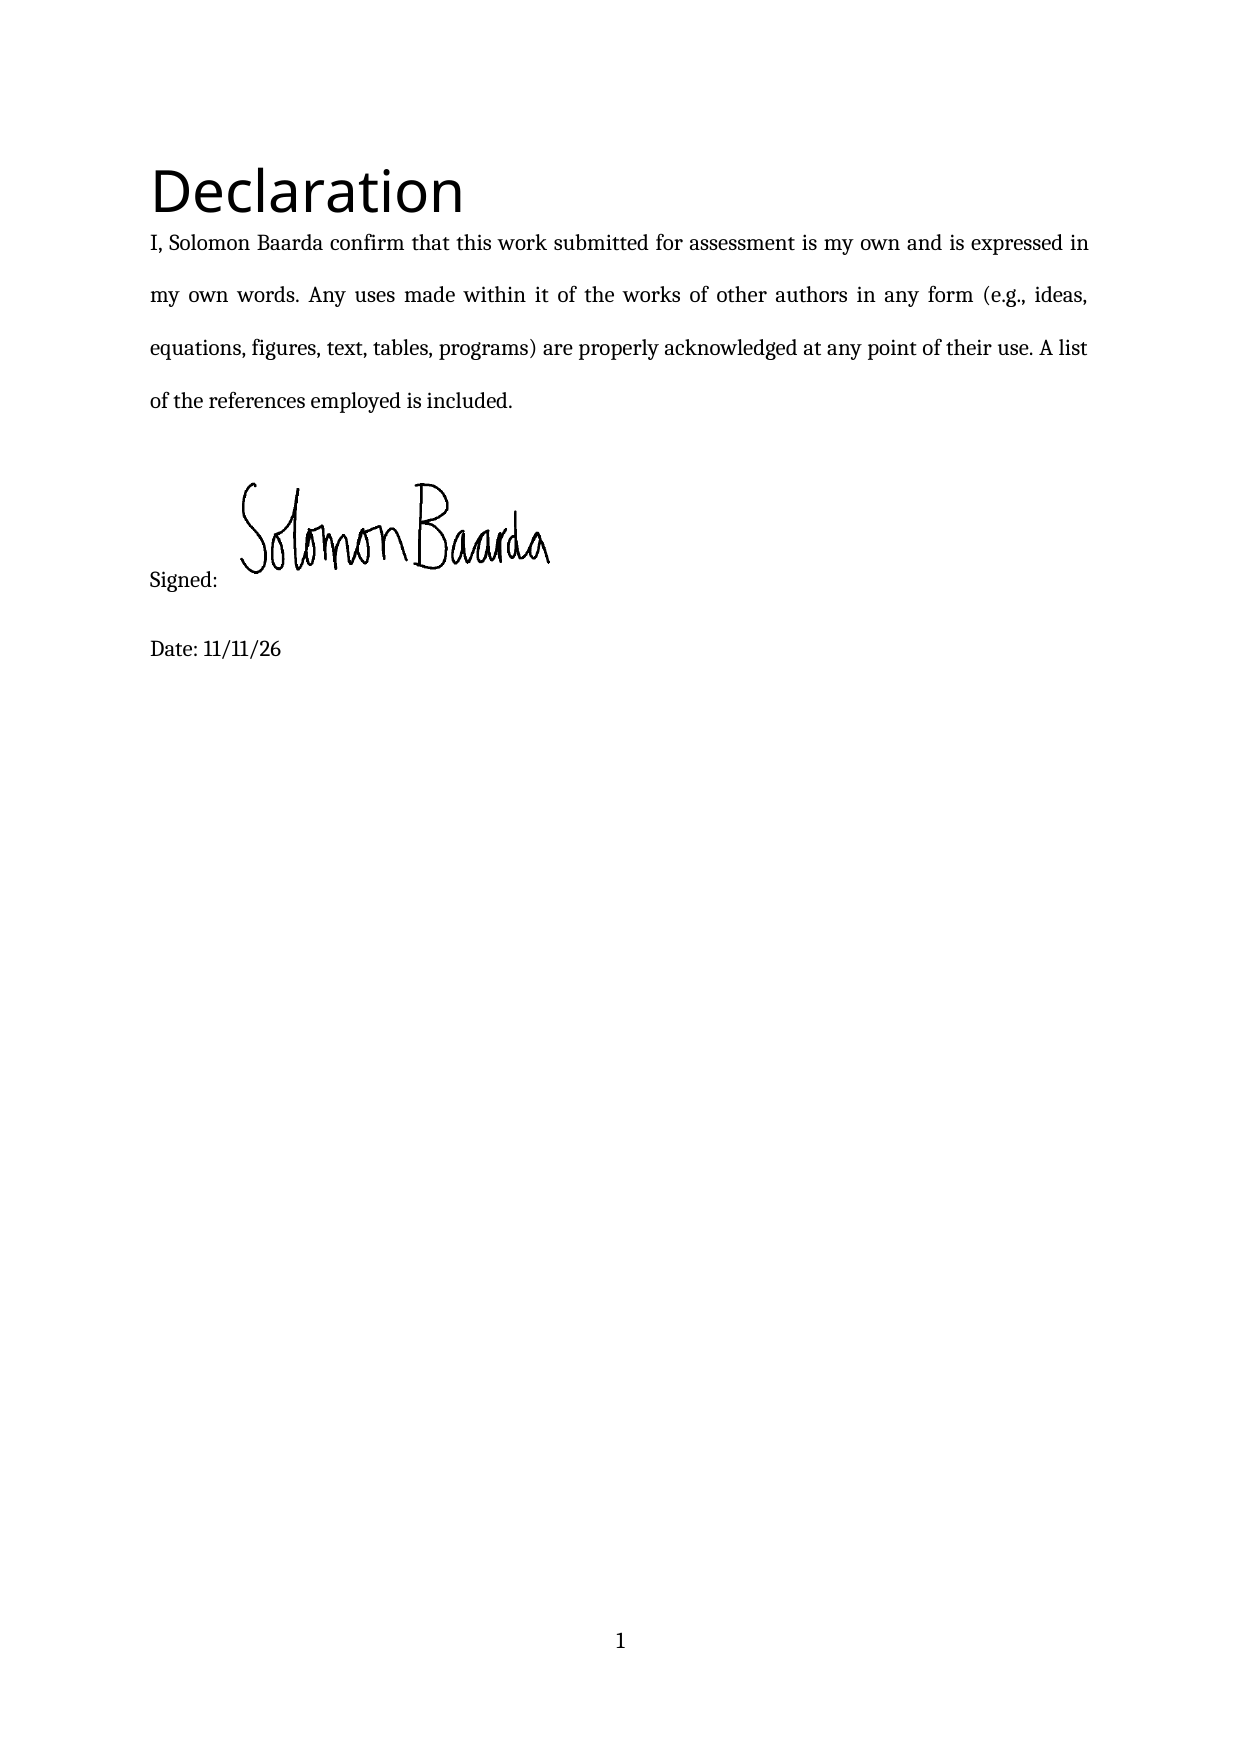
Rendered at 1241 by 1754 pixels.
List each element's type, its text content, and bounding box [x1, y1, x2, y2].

text Date: [150, 636, 1090, 663]
title Declaration [150, 150, 1090, 229]
picture [223, 457, 570, 588]
text I, Solomon Baarda confirm that this work submitted for assessment is my own and is expressed in my own words. Any uses made within it of the works of other authors in any form (e.g., ideas, equations, figures, text, tables, programs) are properly acknowledged at any point of their use. A list of the references employed is included. [150, 229, 1090, 414]
